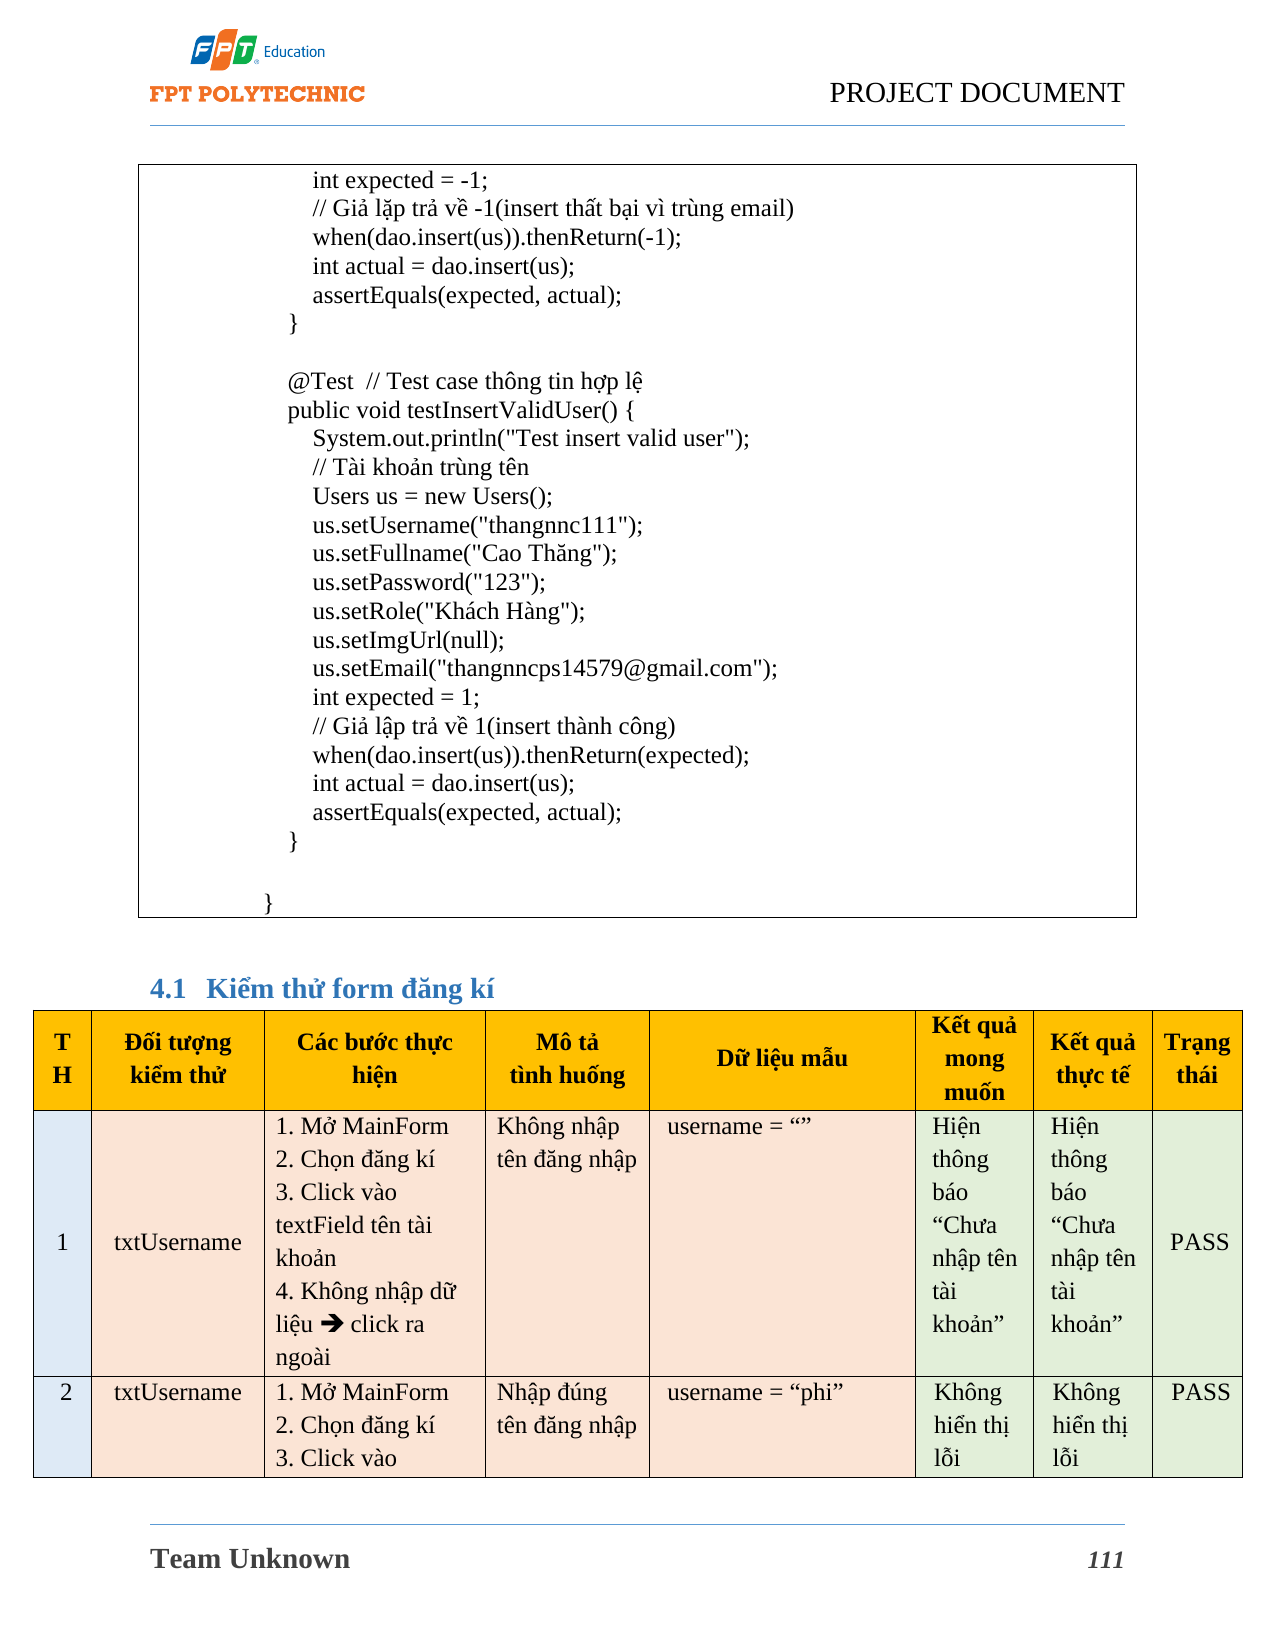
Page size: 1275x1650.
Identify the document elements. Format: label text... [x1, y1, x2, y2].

table_cell Hiện thông báo “Chưa nhập tên tài khoản” [916, 1111, 1033, 1376]
table_cell 2 [34, 1377, 91, 1477]
picture [150, 29, 365, 102]
table_cell 1 [34, 1111, 91, 1376]
table_header Kết quả thực tế [1034, 1011, 1152, 1110]
table_cell txtUsername [92, 1111, 264, 1376]
table_header Trạng thái [1153, 1011, 1242, 1110]
table_header Các bước thực hiện [265, 1011, 485, 1110]
table_cell username = “phi” [650, 1377, 915, 1477]
table_cell 1. Mở MainForm 2. Chọn đăng kí 3. Click vào textField tên tài khoản 4. Không nhập dữ liệu click ra ngoài [265, 1111, 485, 1376]
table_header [139, 165, 1136, 917]
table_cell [486, 1377, 649, 1477]
table_header TH [34, 1011, 91, 1110]
table_cell Không nhập tên đăng nhập [486, 1111, 649, 1376]
table_header Kết quả mong muốn [916, 1011, 1033, 1110]
table_header Đối tượng kiểm thử [92, 1011, 264, 1110]
table_cell txtUsername [92, 1377, 264, 1477]
subtitle Kiểm thử form đăng kí [150, 971, 1125, 1004]
table_cell Không hiển thị lỗi [1034, 1377, 1152, 1477]
table_cell PASS [1153, 1377, 1242, 1477]
table_header Mô tả tình huống [486, 1011, 649, 1110]
table_cell Không hiển thị lỗi [916, 1377, 1033, 1477]
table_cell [265, 1377, 485, 1477]
table_header Dữ liệu mẫu [650, 1011, 915, 1110]
table_cell PASS [1153, 1111, 1242, 1376]
table_cell username = “” [650, 1111, 915, 1376]
table_cell Hiện thông báo “Chưa nhập tên tài khoản” [1034, 1111, 1152, 1376]
